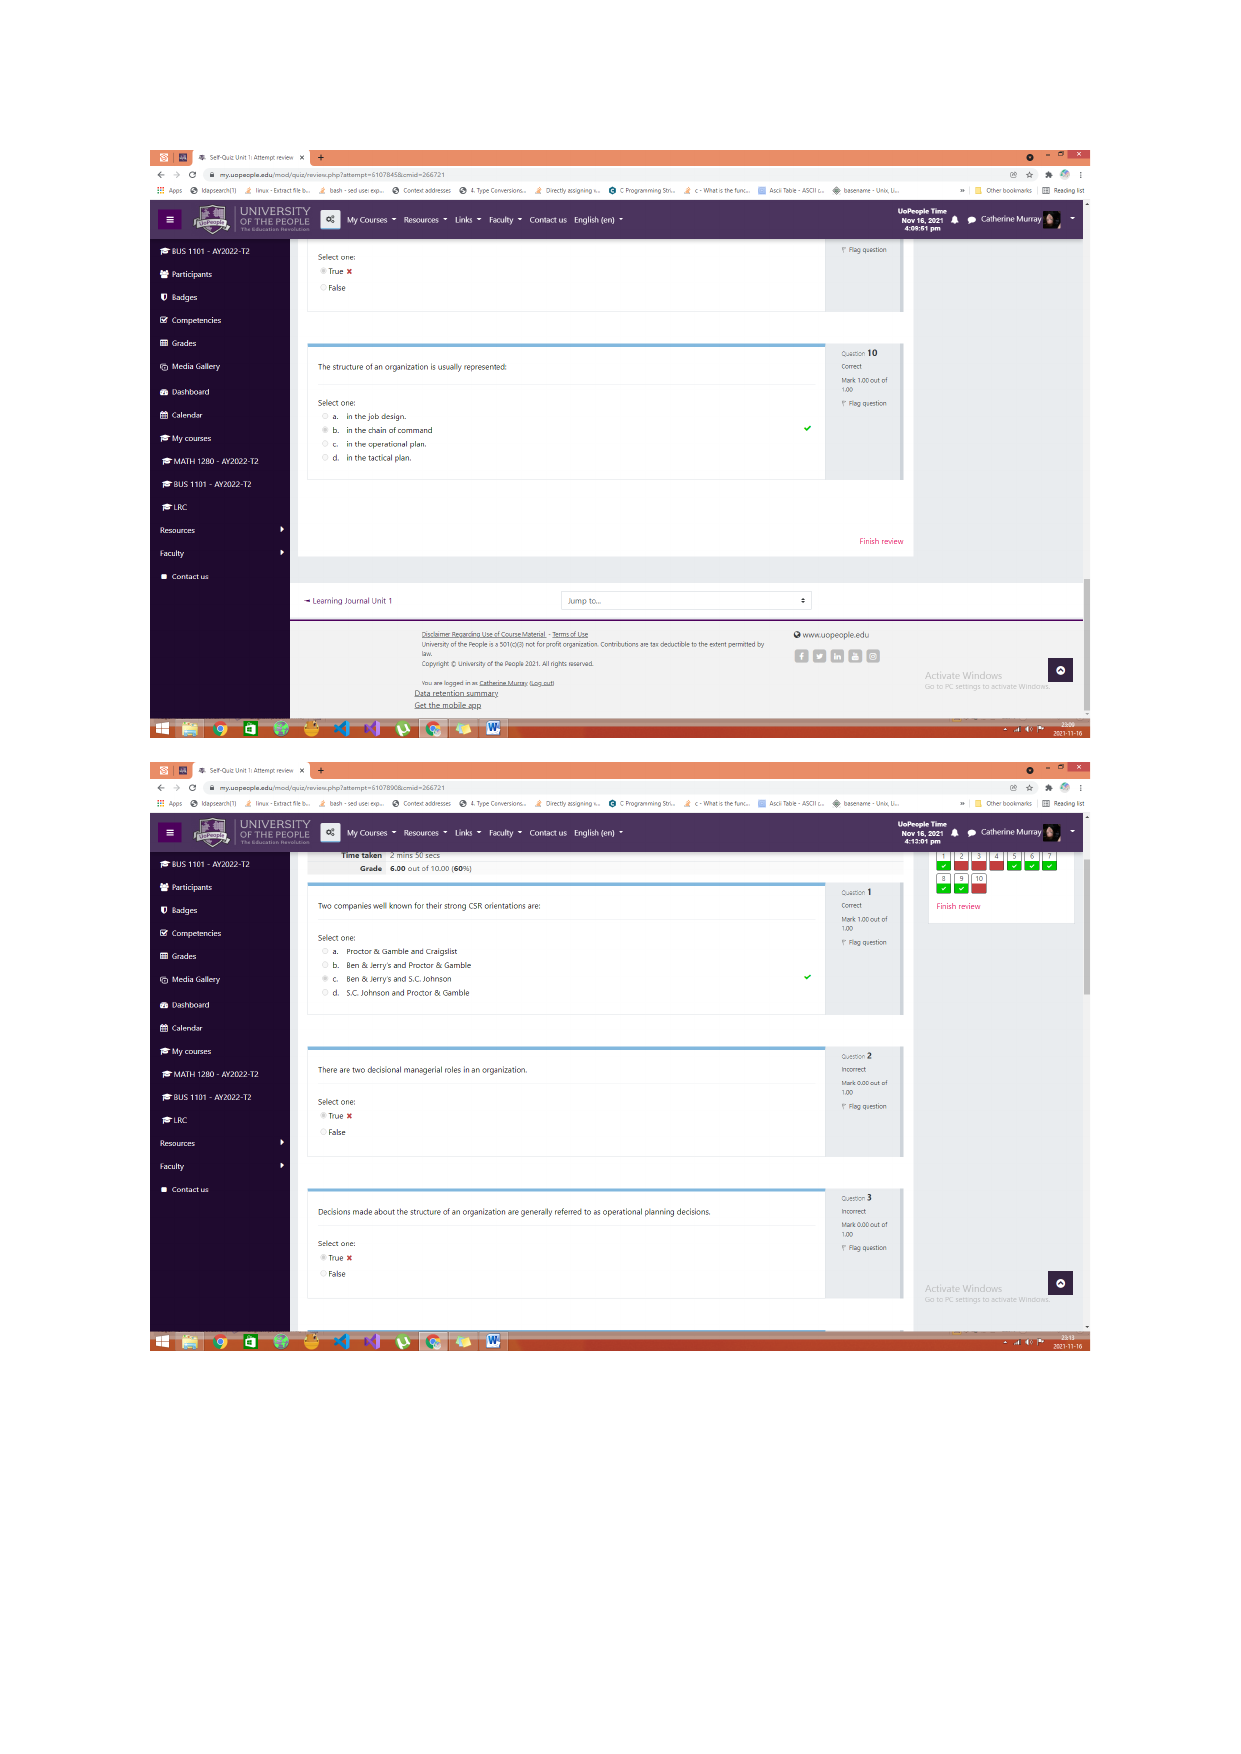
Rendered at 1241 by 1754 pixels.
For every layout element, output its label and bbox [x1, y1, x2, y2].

picture [150, 762, 1091, 1351]
picture [150, 150, 1091, 738]
